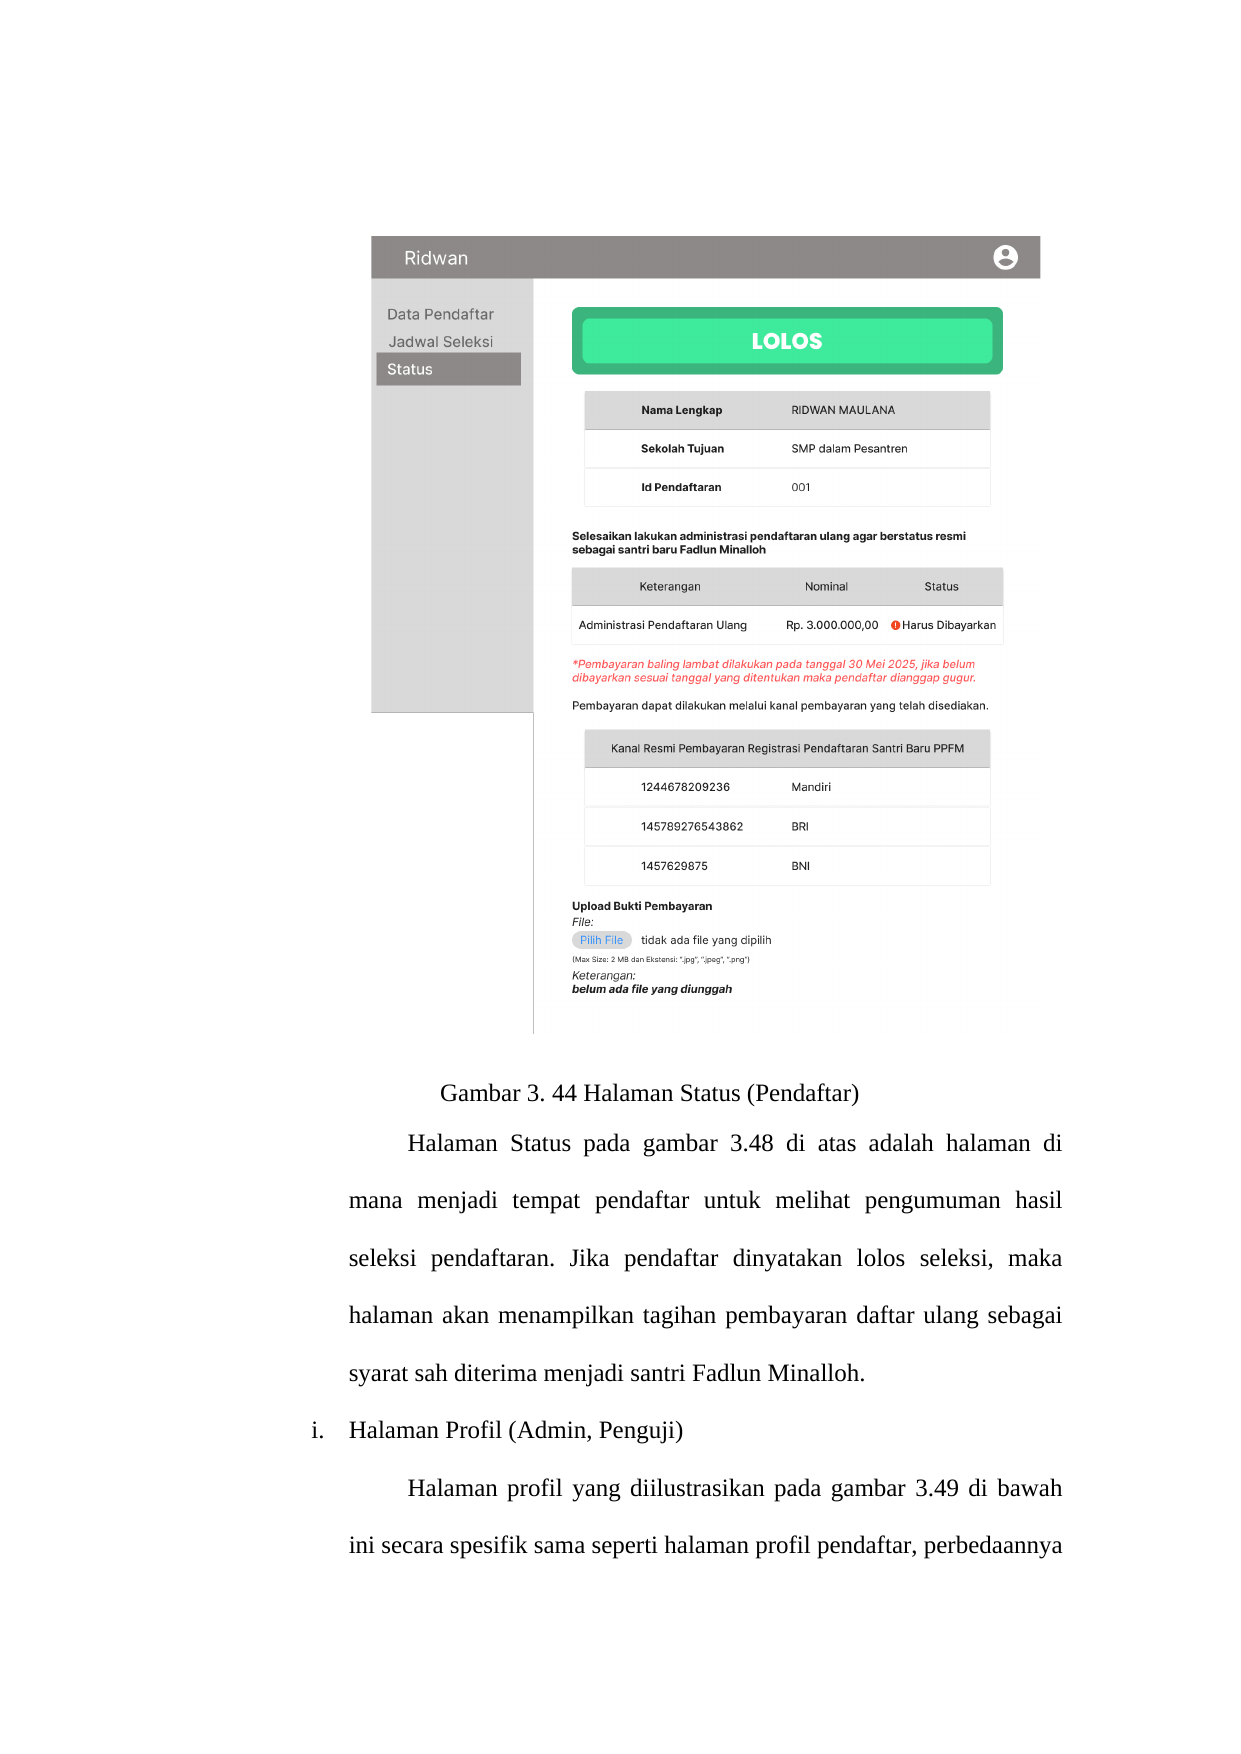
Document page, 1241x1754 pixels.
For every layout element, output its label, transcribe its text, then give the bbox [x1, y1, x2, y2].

list Halaman Profil (Admin, Penguji) [311, 1416, 1063, 1444]
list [348, 1473, 1063, 1559]
picture [371, 236, 1041, 1034]
list Halaman Status pada gambar 3.48 di atas adalah halaman di mana menjadi tempat pendaftar untuk melihat pengumuman hasil seleksi pendaftaran. Jika pendaftar dinyatakan lolos seleksi, maka halaman akan menampilkan tagihan pembayaran daftar ulang sebagai syarat sah diterima menjadi santri Fadlun Minalloh. [348, 1128, 1063, 1387]
